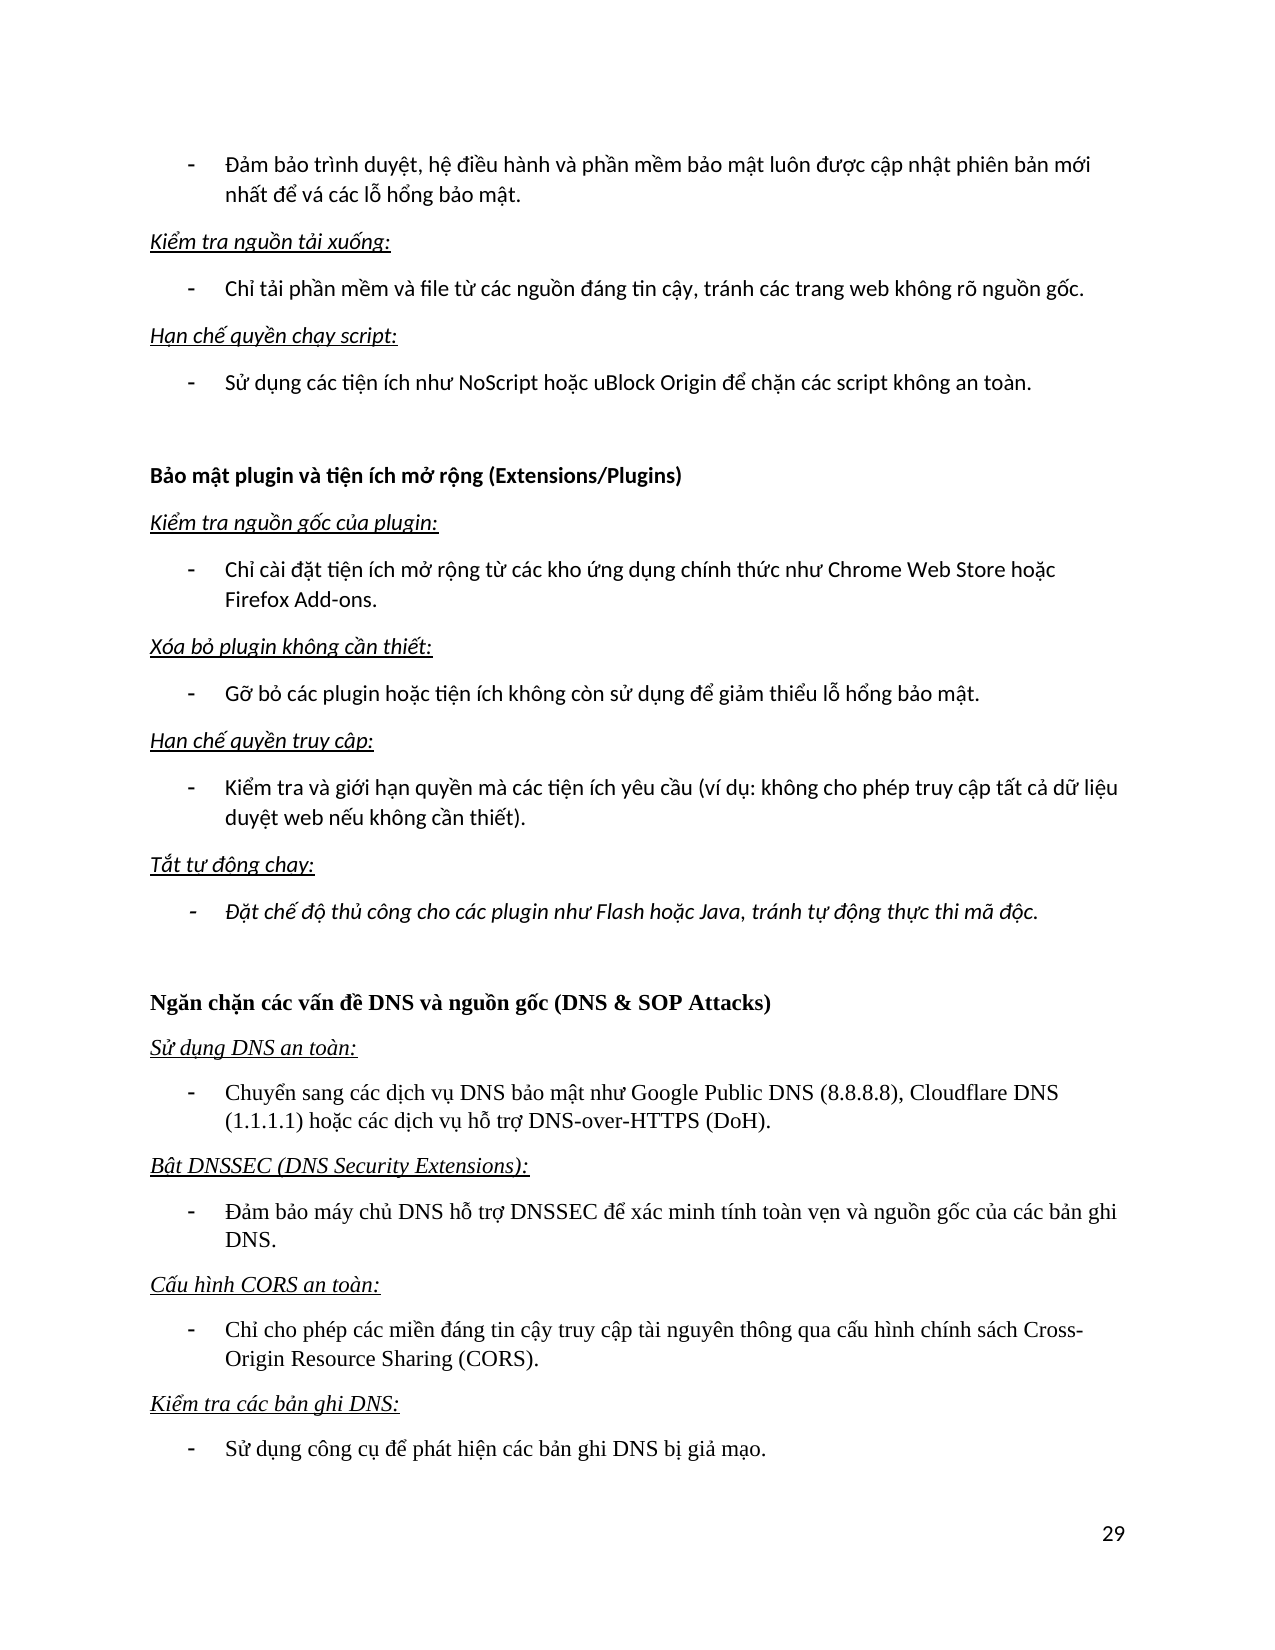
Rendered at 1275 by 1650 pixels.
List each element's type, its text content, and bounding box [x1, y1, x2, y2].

list Đảm bảo máy chủ DNS hỗ trợ DNSSEC để xác minh tính toàn vẹn và nguồn gốc của các bản ghi DNS. [187, 1198, 1125, 1252]
list Chỉ tải phần mềm và file từ các nguồn đáng tin cậy, tránh các trang web không rõ nguồn gốc. [187, 274, 1125, 302]
list Đặt chế độ thủ công cho các plugin như Flash hoặc Java, tránh tự động thực thi mã độc. [187, 897, 1125, 925]
text Hạn chế quyền truy cập: [150, 726, 1125, 754]
text Cấu hình CORS an toàn: [150, 1271, 1125, 1298]
text Kiểm tra nguồn gốc của plugin: [150, 508, 1125, 536]
list Sử dụng các tiện ích như NoScript hoặc uBlock Origin để chặn các script không an toàn. [187, 368, 1125, 396]
text Sử dụng DNS an toàn: [150, 1034, 1125, 1060]
list Chỉ cho phép các miền đáng tin cậy truy cập tài nguyên thông qua cấu hình chính sách Cross-Origin Resource Sharing (CORS). [187, 1316, 1125, 1371]
text Tắt tự động chạy: [150, 850, 1125, 878]
list Sử dụng công cụ để phát hiện các bản ghi DNS bị giả mạo. [187, 1435, 1125, 1461]
text Xóa bỏ plugin không cần thiết: [150, 632, 1125, 660]
text Kiểm tra các bản ghi DNS: [150, 1390, 1125, 1416]
text Kiểm tra nguồn tải xuống: [150, 227, 1125, 255]
text Bật DNSSEC (DNS Security Extensions): [150, 1153, 1125, 1179]
list Chuyển sang các dịch vụ DNS bảo mật như Google Public DNS (8.8.8.8), Cloudflare DNS (1.1.1.1) hoặc các dịch vụ hỗ trợ DNS-over-HTTPS (DoH). [187, 1079, 1125, 1134]
text Bảo mật plugin và tiện ích mở rộng (Extensions/Plugins) [150, 461, 1125, 489]
list Đảm bảo trình duyệt, hệ điều hành và phần mềm bảo mật luôn được cập nhật phiên bản mới nhất để vá các lỗ hổng bảo mật. [187, 150, 1125, 208]
list Chỉ cài đặt tiện ích mở rộng từ các kho ứng dụng chính thức như Chrome Web Store hoặc Firefox Add-ons. [187, 555, 1125, 613]
text Hạn chế quyền chạy script: [150, 321, 1125, 349]
text Ngăn chặn các vấn đề DNS và nguồn gốc (DNS & SOP Attacks) [150, 989, 1125, 1015]
list Gỡ bỏ các plugin hoặc tiện ích không còn sử dụng để giảm thiểu lỗ hổng bảo mật. [187, 679, 1125, 707]
list Kiểm tra và giới hạn quyền mà các tiện ích yêu cầu (ví dụ: không cho phép truy cập tất cả dữ liệu duyệt web nếu không cần thiết). [187, 773, 1125, 831]
